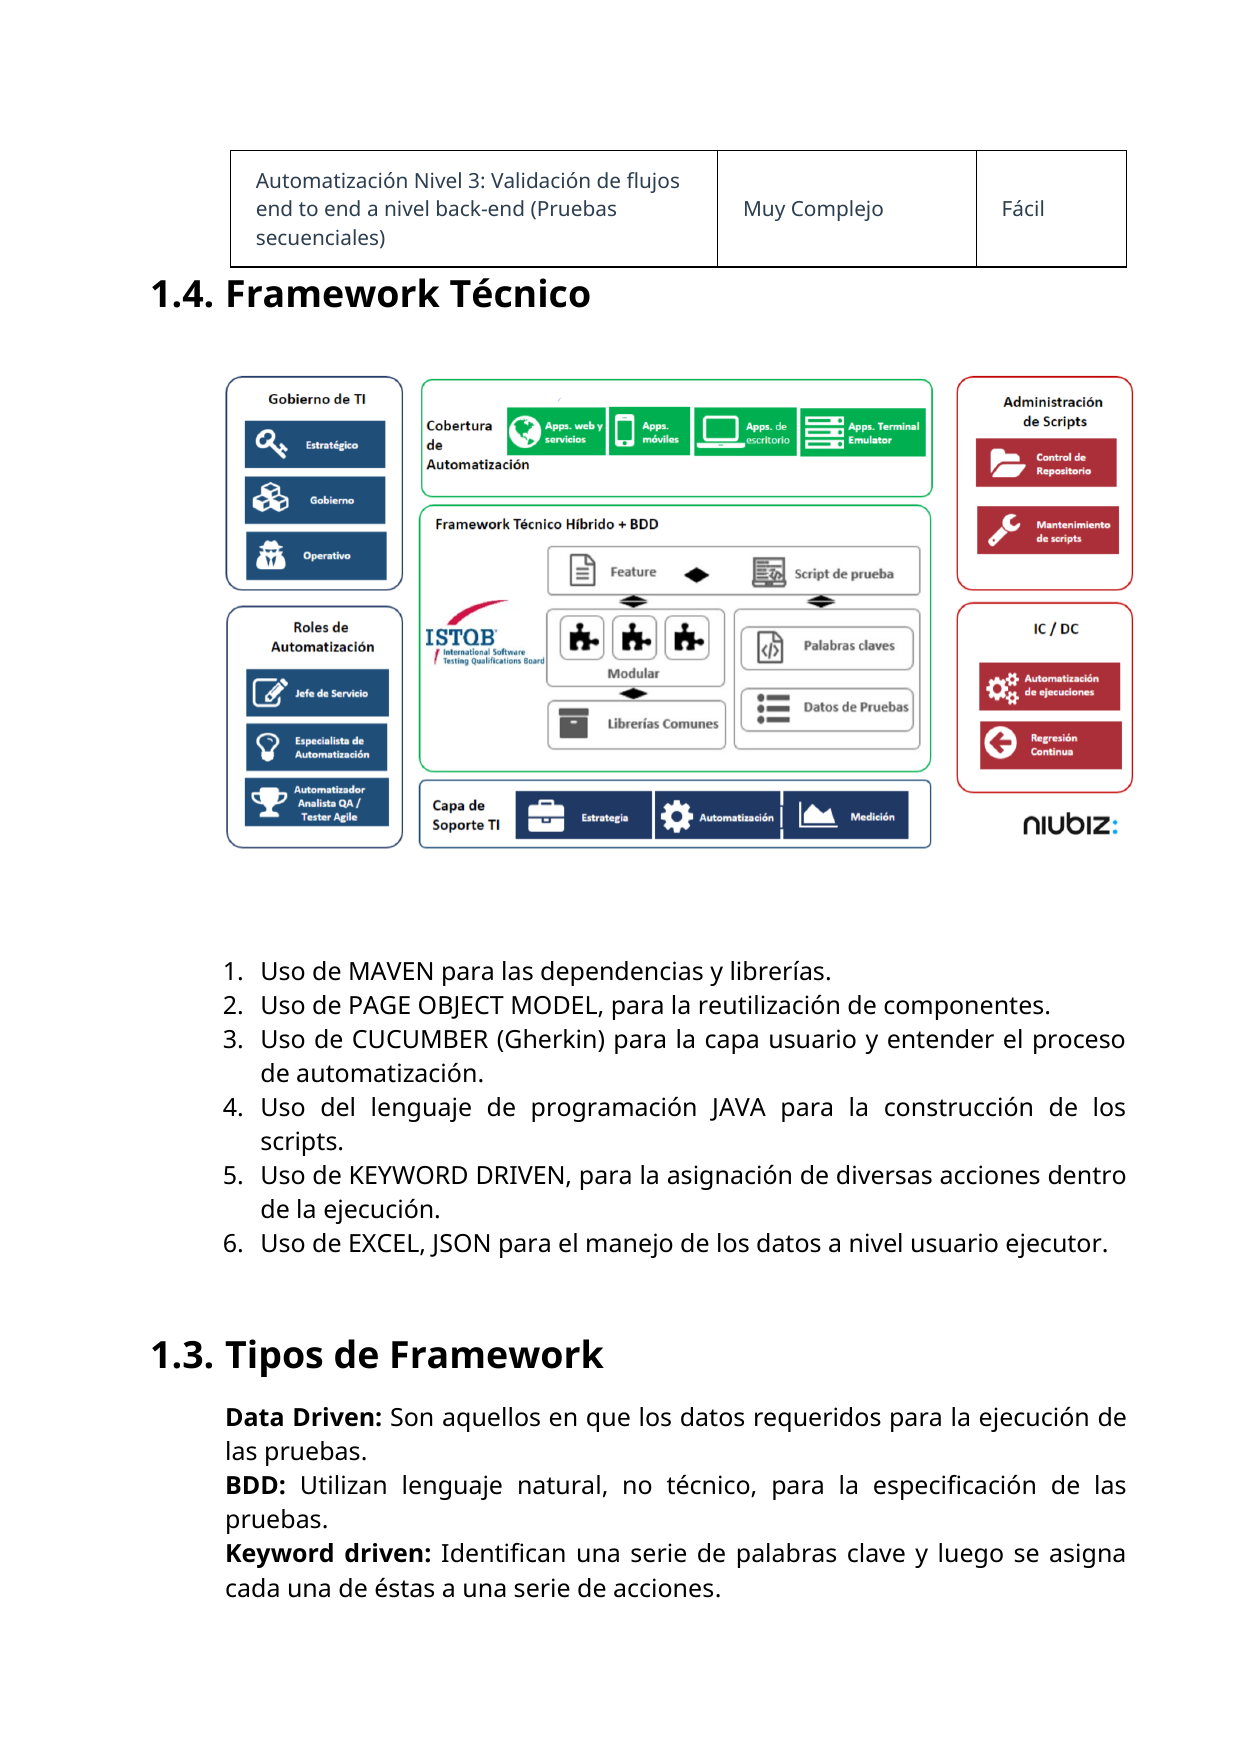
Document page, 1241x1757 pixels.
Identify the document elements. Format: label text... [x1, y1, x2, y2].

list Tipos de Framework [150, 1328, 1128, 1379]
text Keyword driven: Identifican una serie de palabras clave y luego se asigna cada una de éstas a una serie de acciones​. [225, 1536, 1128, 1604]
list Uso de PAGE OBJECT MODEL, para la reutilización de componentes. [223, 987, 1128, 1022]
picture [223, 373, 1137, 852]
list Uso del lenguaje de programación JAVA para la construcción de los scripts. [223, 1090, 1128, 1158]
text Data Driven: Son aquellos en que los datos requeridos para la ejecución de las pruebas​. [225, 1400, 1128, 1468]
list Uso de MAVEN para las dependencias y librerías. [223, 953, 1128, 987]
table_cell Muy Complejo [718, 151, 976, 266]
text BDD: Utilizan lenguaje natural, no técnico, para la especificación de las pruebas. ​ [225, 1468, 1128, 1536]
list Uso de KEYWORD DRIVEN, para la asignación de diversas acciones dentro de la ejecución. [223, 1158, 1128, 1226]
list Framework Técnico [150, 267, 1128, 318]
list Uso de CUCUMBER (Gherkin) para la capa usuario y entender el proceso de automatización. [223, 1022, 1128, 1090]
list Uso de EXCEL, JSON para el manejo de los datos a nivel usuario ejecutor. [223, 1226, 1128, 1260]
table_cell Fácil [977, 151, 1126, 266]
table_cell Automatización Nivel 3: Validación de flujos end to end a nivel back-end (Pruebas secuenciales) [231, 151, 717, 266]
